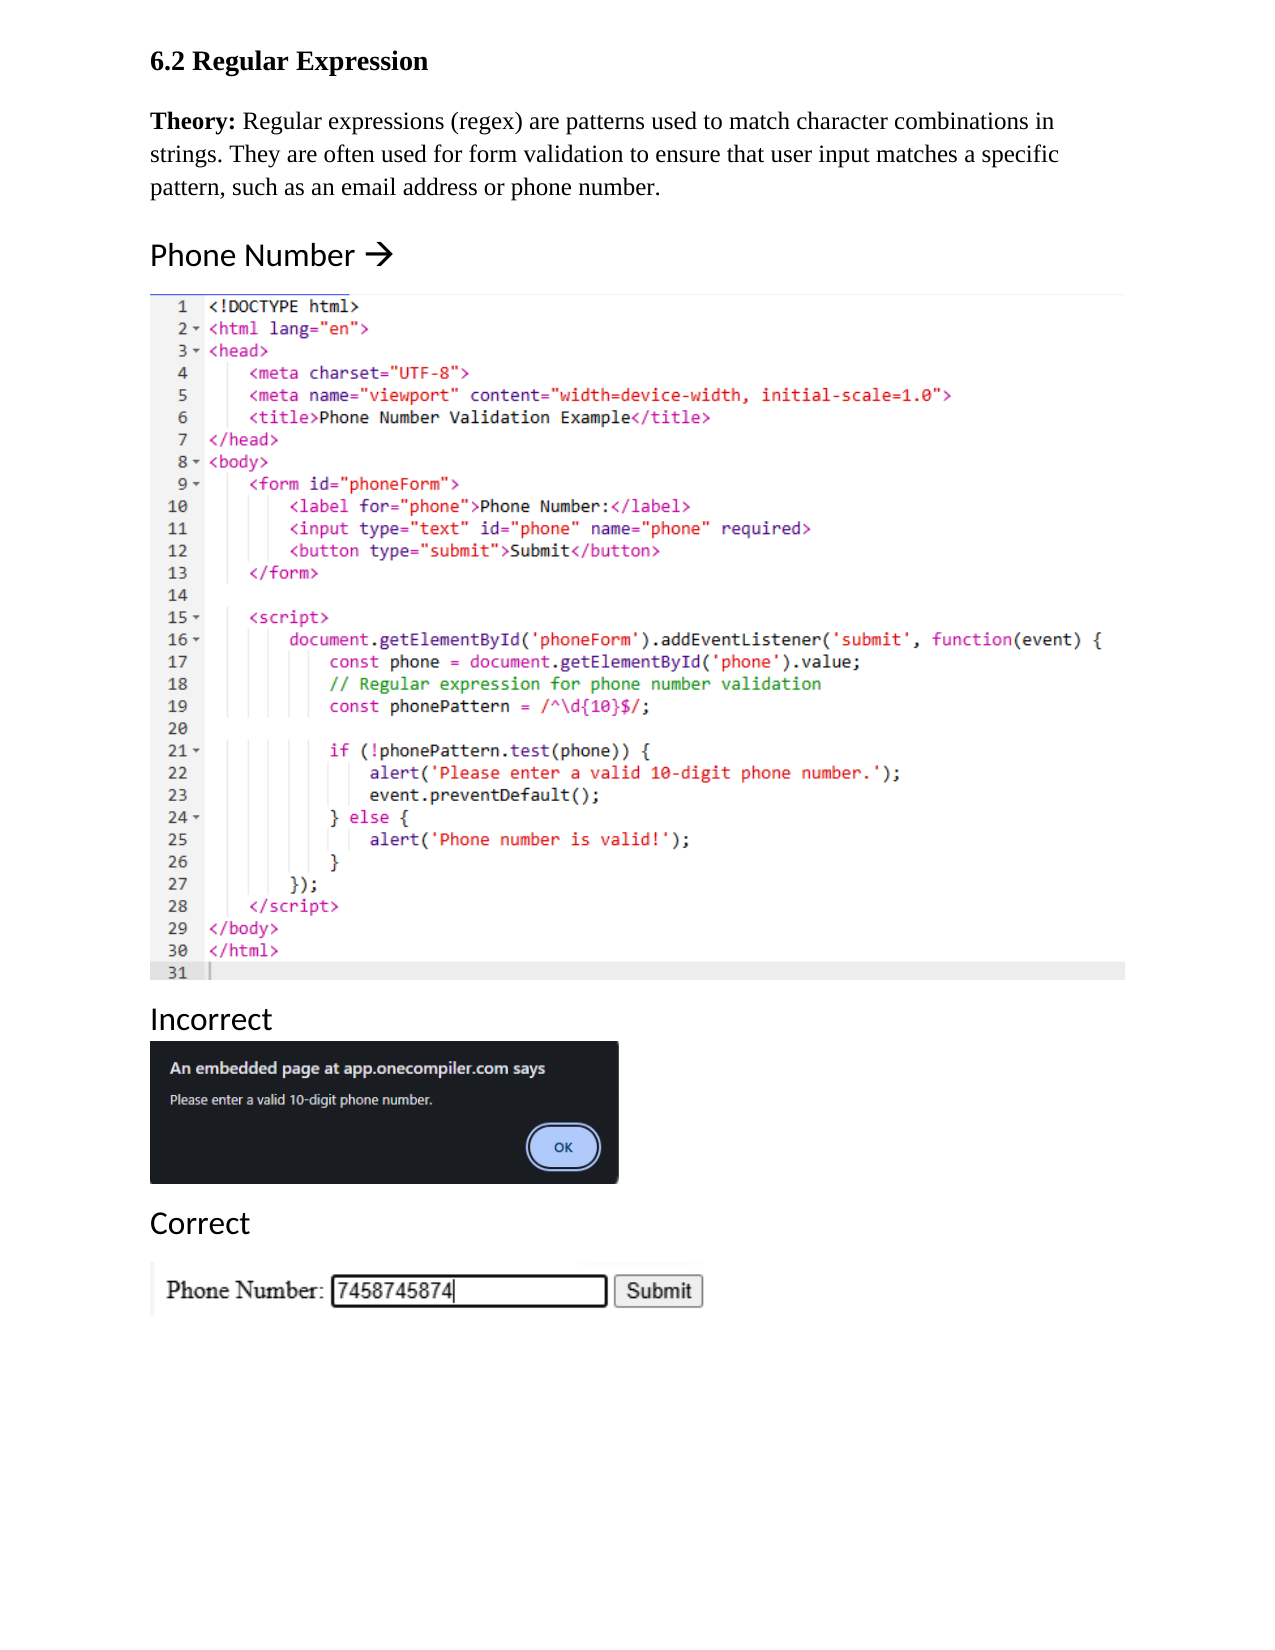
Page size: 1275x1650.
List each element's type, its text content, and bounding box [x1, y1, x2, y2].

text Correct [150, 1202, 1125, 1243]
picture [150, 294, 1125, 980]
picture [150, 1262, 766, 1316]
text Phone Number [150, 234, 1125, 275]
text Theory: Regular expressions (regex) are patterns used to match character combinations in strings. They are often used for form validation to ensure that user input matches a specific pattern, such as an email address or phone number. [150, 106, 1125, 201]
picture [150, 1041, 619, 1184]
subtitle 6.2 Regular Expression [150, 44, 1125, 77]
